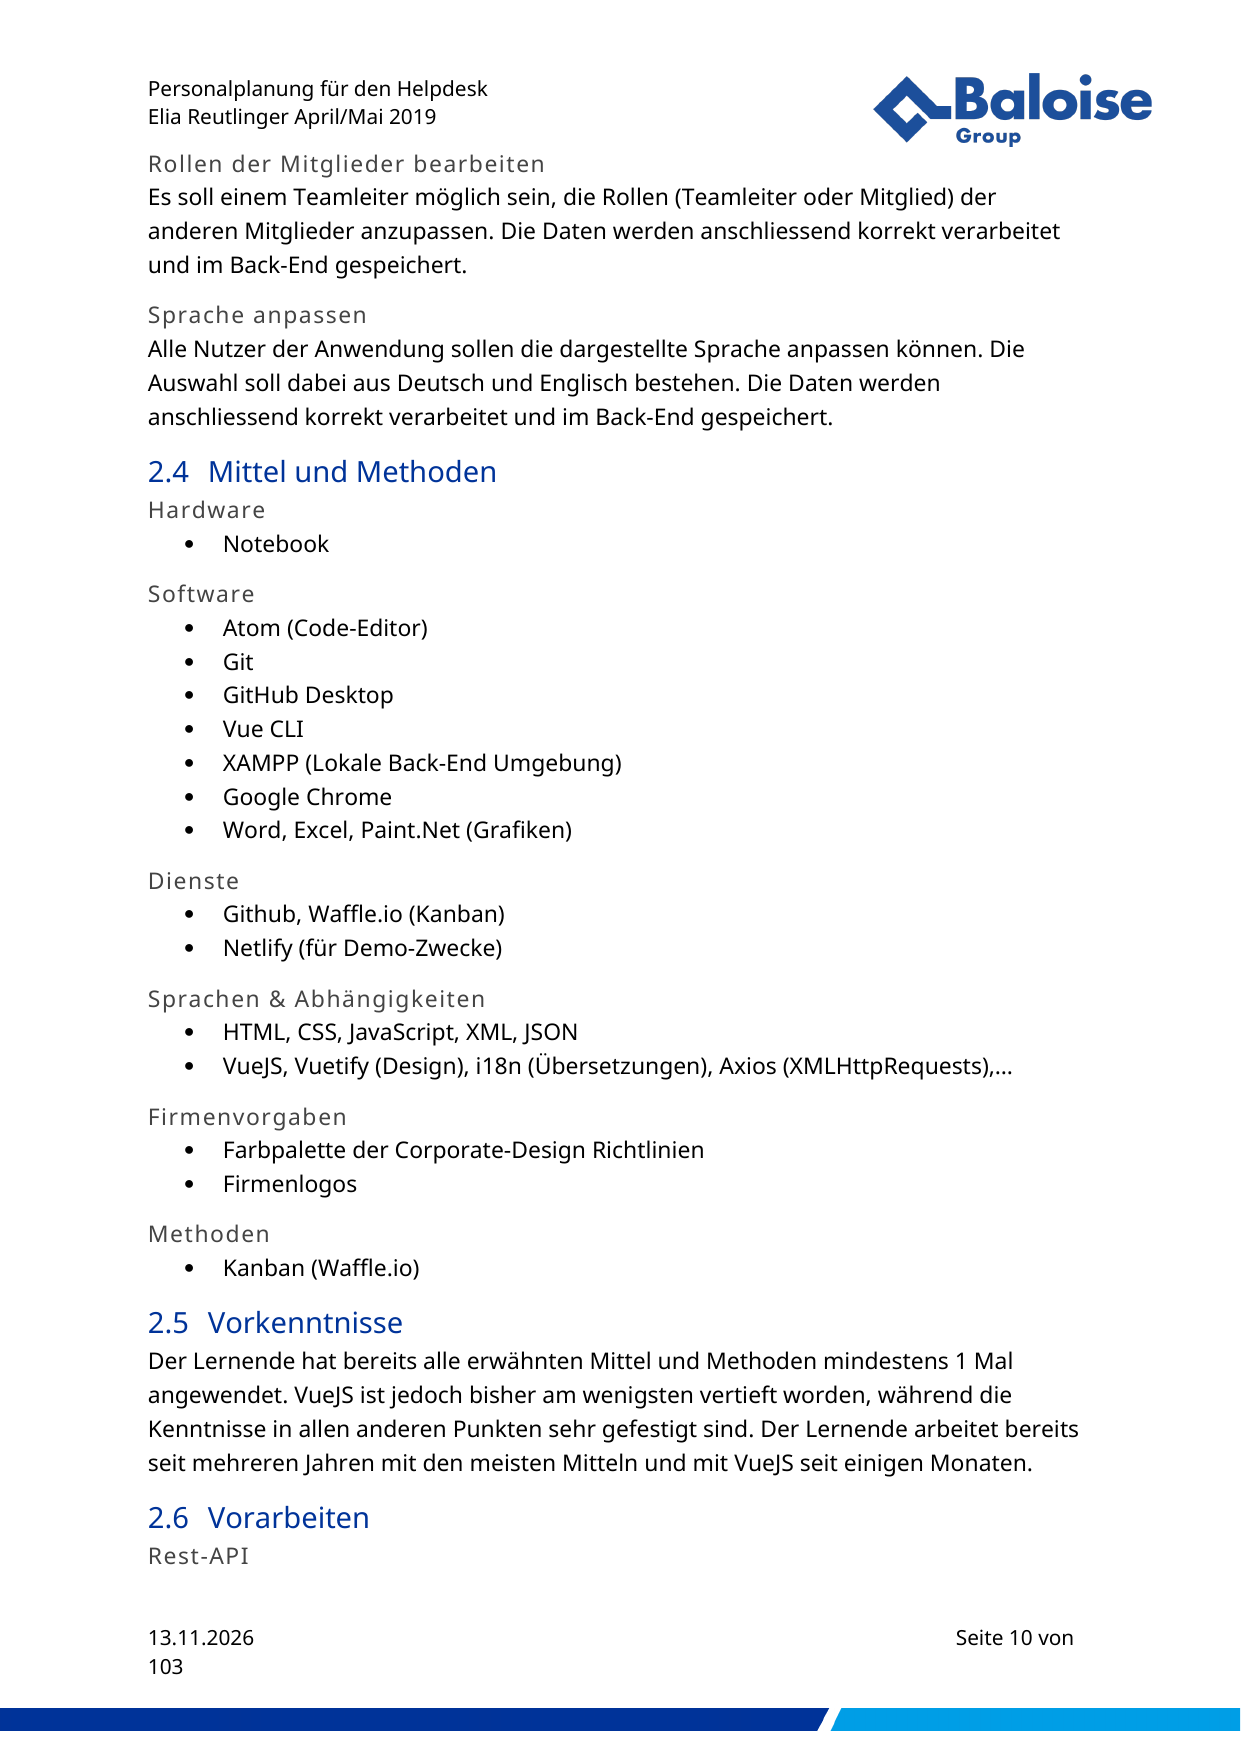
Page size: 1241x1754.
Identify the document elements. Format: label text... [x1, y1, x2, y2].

picture [0, 1708, 1241, 1733]
picture [873, 73, 1152, 147]
subtitle Hardware [148, 494, 1093, 525]
subtitle Rollen der Mitglieder bearbeiten [148, 148, 1093, 179]
subtitle Methoden [148, 1218, 1093, 1249]
list VueJS, Vuetify (Design), i18n (Übersetzungen), Axios (XMLHttpRequests),… [185, 1050, 1093, 1081]
subtitle Vorarbeiten [148, 1497, 1093, 1537]
list HTML, CSS, JavaScript, XML, JSON [185, 1016, 1093, 1047]
list Firmenlogos [185, 1168, 1093, 1199]
subtitle Mittel und Methoden [148, 451, 1093, 491]
text Alle Nutzer der Anwendung sollen die dargestellte Sprache anpassen können. Die Auswahl soll dabei aus Deutsch und Englisch bestehen. Die Daten werden anschliessend korrekt verarbeitet und im Back-End gespeichert. [148, 333, 1093, 432]
list Farbpalette der Corporate-Design Richtlinien [185, 1134, 1093, 1165]
list Notebook [185, 527, 1093, 559]
list Word, Excel, Paint.Net (Grafiken) [185, 814, 1093, 845]
text Es soll einem Teamleiter möglich sein, die Rollen (Teamleiter oder Mitglied) der anderen Mitglieder anzupassen. Die Daten werden anschliessend korrekt verarbeitet und im Back-End gespeichert. [148, 181, 1093, 280]
subtitle Sprache anpassen [148, 299, 1093, 331]
subtitle Vorkenntnisse [148, 1302, 1093, 1342]
text Der Lernende hat bereits alle erwähnten Mittel und Methoden mindestens 1 Mal angewendet. VueJS ist jedoch bisher am wenigsten vertieft worden, während die Kenntnisse in allen anderen Punkten sehr gefestigt sind. Der Lernende arbeitet bereits seit mehreren Jahren mit den meisten Mitteln und mit VueJS seit einigen Monaten. [148, 1345, 1093, 1478]
list XAMPP (Lokale Back-End Umgebung) [185, 747, 1093, 778]
subtitle Sprachen & Abhängigkeiten [148, 982, 1093, 1014]
list Atom (Code-Editor) [185, 612, 1093, 643]
subtitle Rest-API [148, 1540, 1093, 1571]
list GitHub Desktop [185, 679, 1093, 710]
list Netlify (für Demo-Zwecke) [185, 932, 1093, 963]
list Vue CLI [185, 713, 1093, 744]
list Google Chrome [185, 780, 1093, 812]
subtitle Software [148, 578, 1093, 609]
subtitle Dienste [148, 864, 1093, 896]
list Kanban (Waffle.io) [185, 1252, 1093, 1283]
list Git [185, 645, 1093, 677]
subtitle Firmenvorgaben [148, 1100, 1093, 1132]
list Github, Waffle.io (Kanban) [185, 898, 1093, 929]
